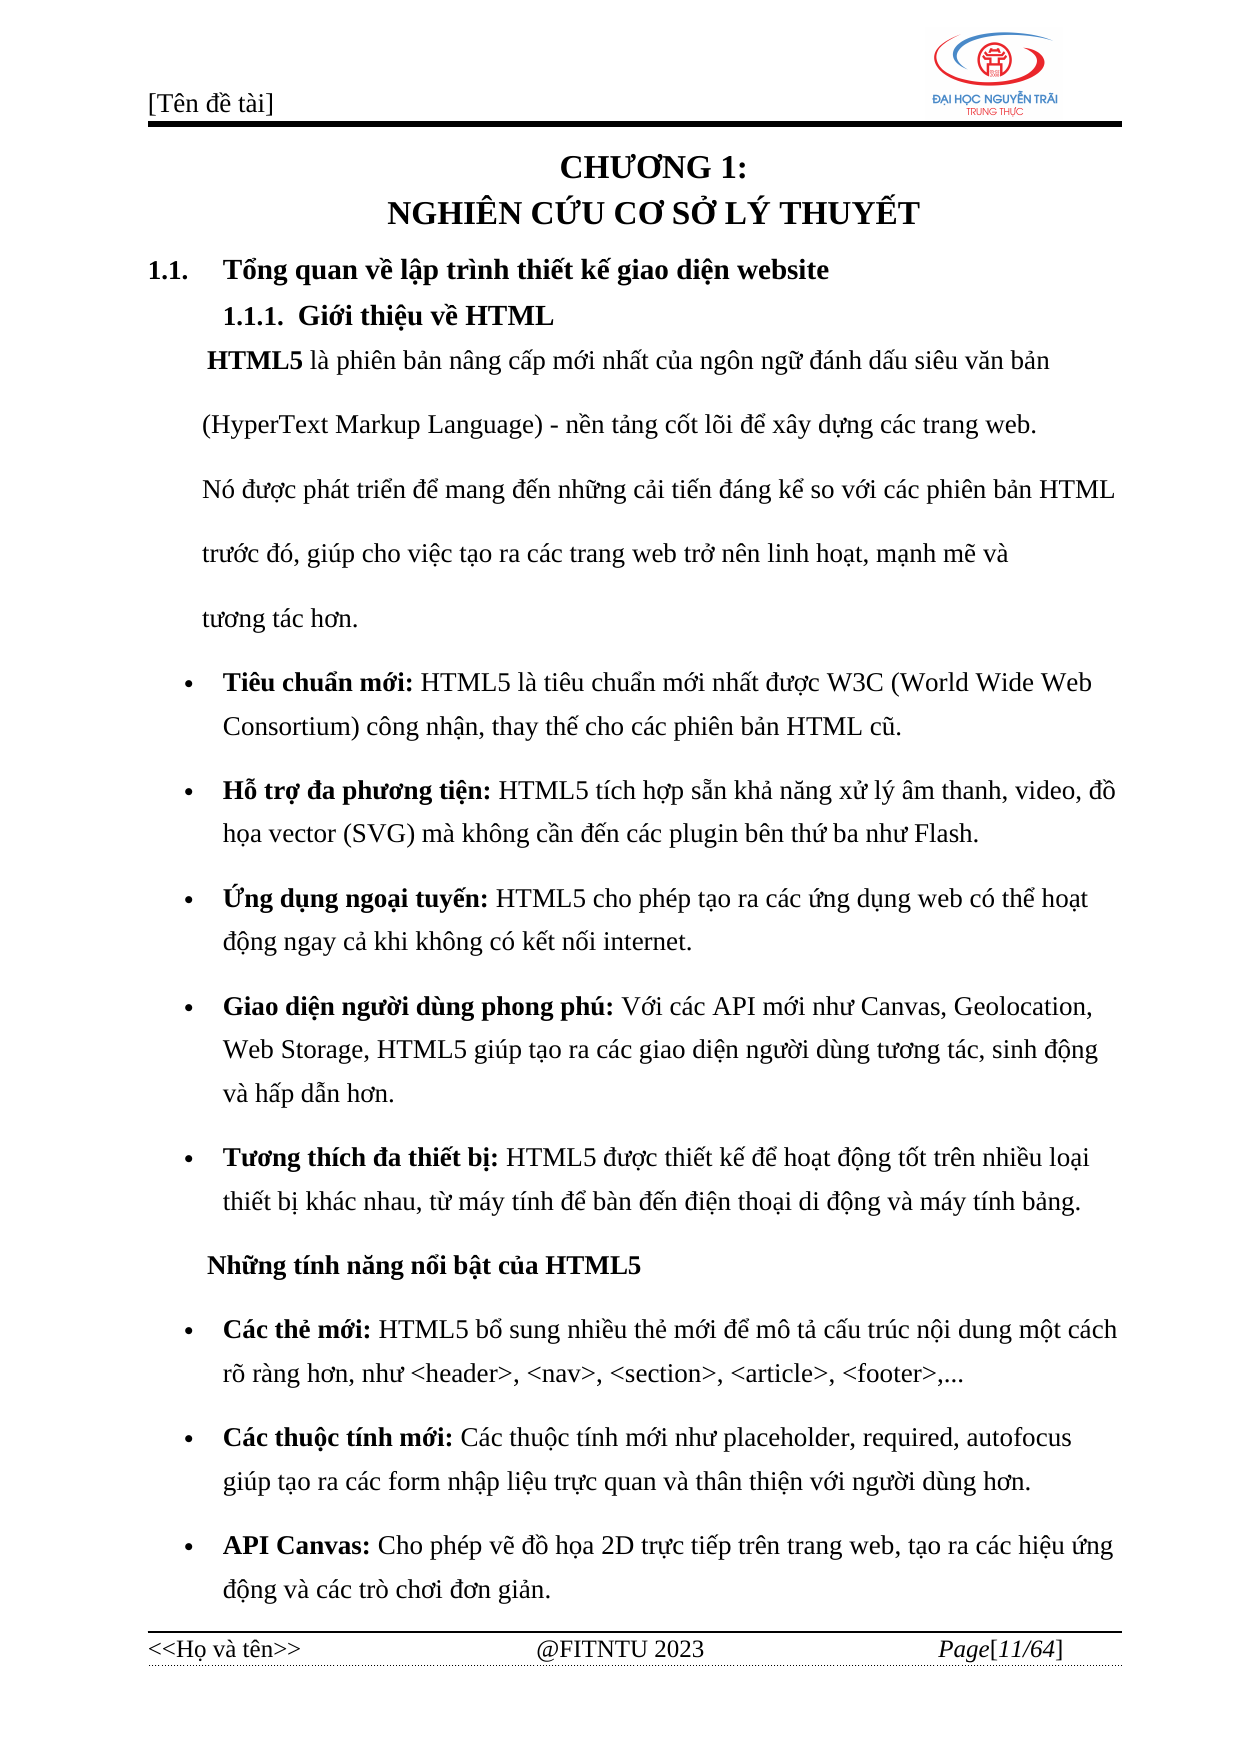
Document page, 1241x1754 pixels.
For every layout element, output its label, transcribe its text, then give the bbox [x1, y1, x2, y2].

subtitle Giới thiệu về HTML [223, 298, 1122, 332]
subtitle CHƯƠNG 1: NGHIÊN CỨU CƠ SỞ LÝ THUYẾT [185, 148, 1122, 232]
picture [925, 27, 1064, 120]
text trước đó, giúp cho việc tạo ra các trang web trở nên linh hoạt, mạnh mẽ và [148, 537, 1122, 568]
text tương tác hơn. [148, 602, 1122, 633]
subtitle Tổng quan về lập trình thiết kế giao diện website [148, 252, 1122, 286]
list Giao diện người dùng phong phú: Với các API mới như Canvas, Geolocation, Web Storage, HTML5 giúp tạo ra các giao diện người dùng tương tác, sinh động và hấp dẫn hơn. [185, 990, 1122, 1108]
list API Canvas: Cho phép vẽ đồ họa 2D trực tiếp trên trang web, tạo ra các hiệu ứng động và các trò chơi đơn giản. [185, 1529, 1122, 1604]
list Hỗ trợ đa phương tiện: HTML5 tích hợp sẵn khả năng xử lý âm thanh, video, đồ họa vector (SVG) mà không cần đến các plugin bên thứ ba như Flash. [185, 774, 1122, 849]
list Các thẻ mới: HTML5 bổ sung nhiều thẻ mới để mô tả cấu trúc nội dung một cách rõ ràng hơn, như <header>, <nav>, <section>, <article>, <footer>,... [185, 1313, 1122, 1388]
text (HyperText Markup Language) - nền tảng cốt lõi để xây dựng các trang web. [148, 408, 1122, 440]
text HTML5 là phiên bản nâng cấp mới nhất của ngôn ngữ đánh dấu siêu văn bản [148, 344, 1122, 375]
list Tiêu chuẩn mới: HTML5 là tiêu chuẩn mới nhất được W3C (World Wide Web Consortium) công nhận, thay thế cho các phiên bản HTML cũ. [185, 666, 1122, 741]
list Ứng dụng ngoại tuyến: HTML5 cho phép tạo ra các ứng dụng web có thể hoạt động ngay cả khi không có kết nối internet. [185, 882, 1122, 957]
text Nó được phát triển để mang đến những cải tiến đáng kể so với các phiên bản HTML [148, 473, 1122, 504]
text Những tính năng nổi bật của HTML5 [148, 1249, 1122, 1280]
list Các thuộc tính mới: Các thuộc tính mới như placeholder, required, autofocus giúp tạo ra các form nhập liệu trực quan và thân thiện với người dùng hơn. [185, 1421, 1122, 1496]
list Tương thích đa thiết bị: HTML5 được thiết kế để hoạt động tốt trên nhiều loại thiết bị khác nhau, từ máy tính để bàn đến điện thoại di động và máy tính bảng. [185, 1141, 1122, 1216]
